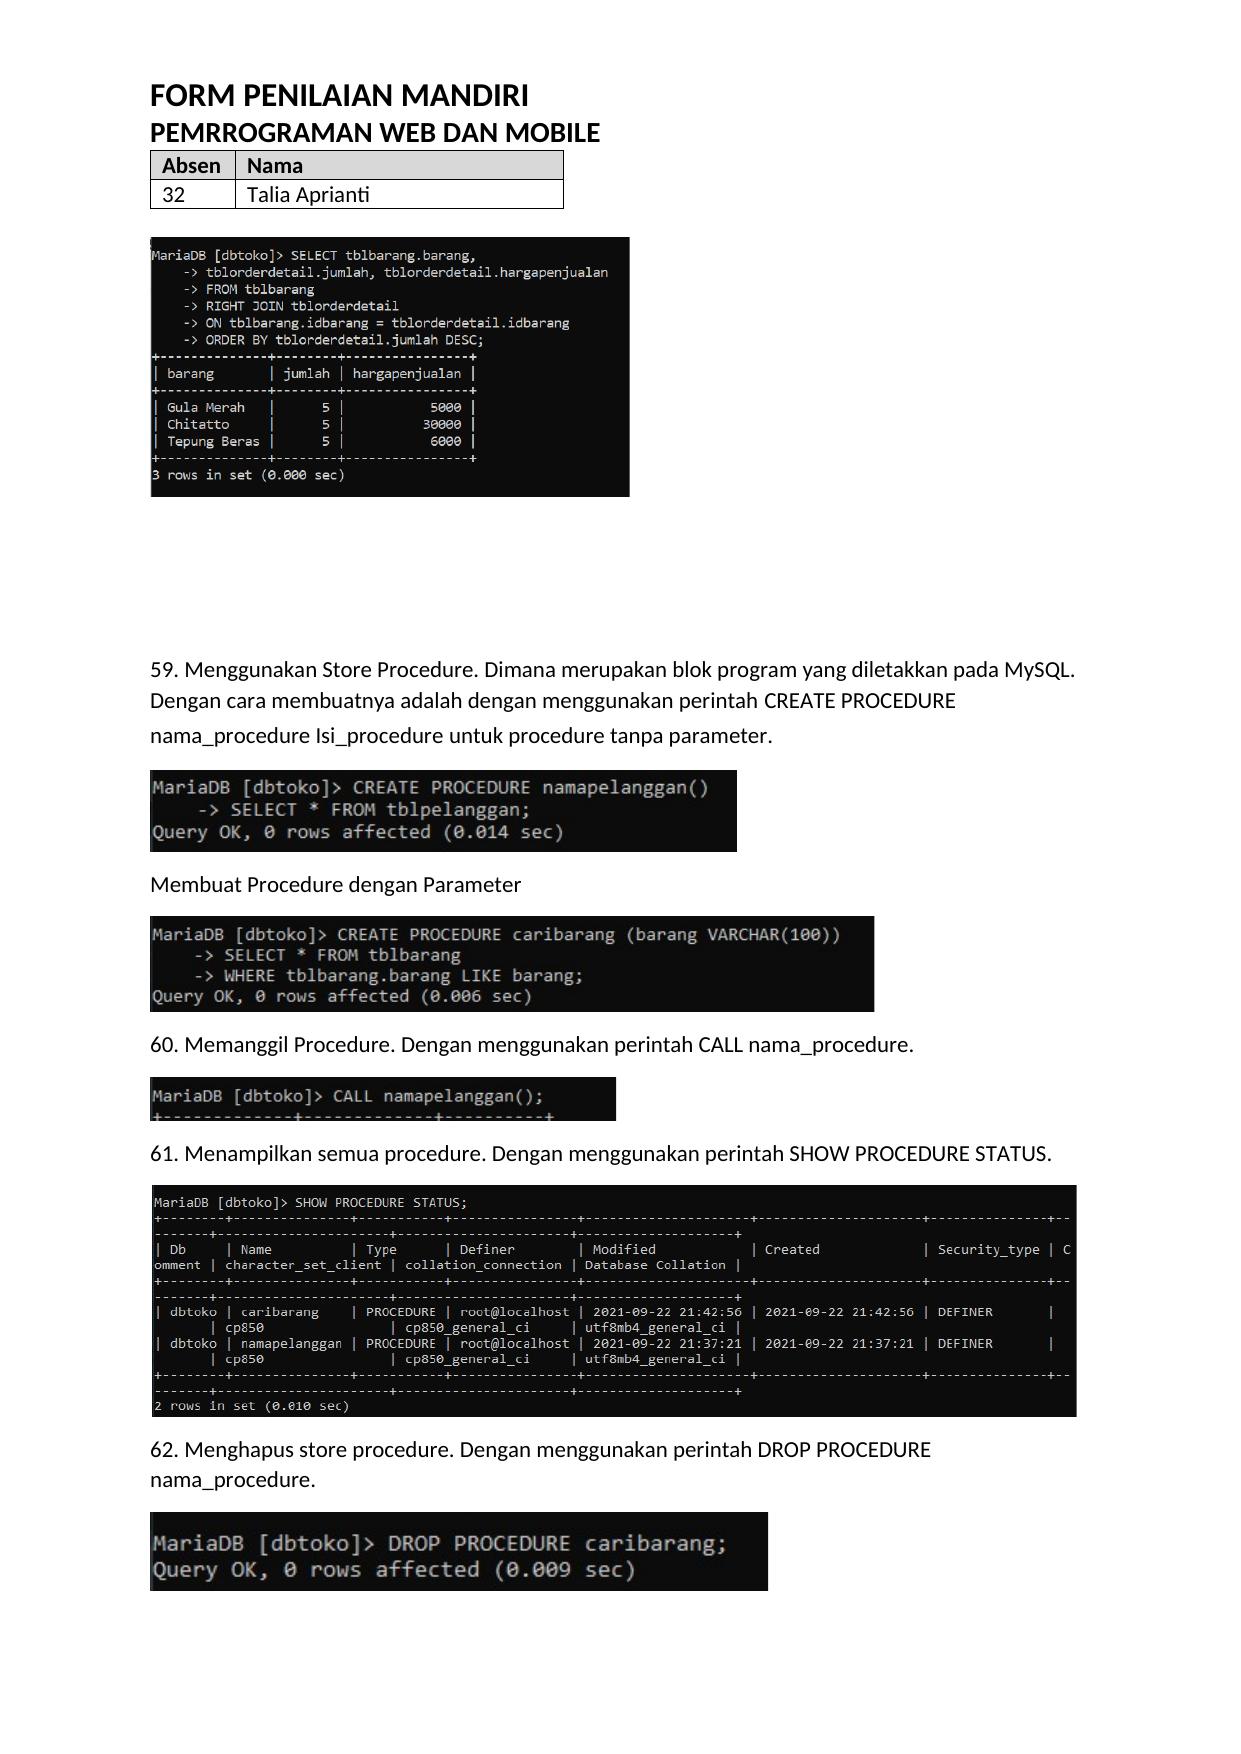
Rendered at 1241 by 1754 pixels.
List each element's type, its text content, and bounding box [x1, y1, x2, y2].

picture [150, 770, 737, 852]
list Memanggil Procedure. Dengan menggunakan perintah CALL nama_procedure. [150, 1030, 1090, 1058]
list Menggunakan Store Procedure. Dimana merupakan blok program yang diletakkan pada MySQL. Dengan cara membuatnya adalah dengan menggunakan perintah CREATE PROCEDURE nama_procedure Isi_procedure untuk procedure tanpa parameter. [150, 656, 1090, 751]
picture [150, 916, 875, 1012]
list Menampilkan semua procedure. Dengan menggunakan perintah SHOW PROCEDURE STATUS. [150, 1139, 1090, 1167]
list Menghapus store procedure. Dengan menggunakan perintah DROP PROCEDURE nama_procedure. [150, 1435, 1090, 1493]
picture [150, 1512, 769, 1591]
picture [150, 1077, 617, 1121]
picture [150, 237, 630, 497]
list Membuat Procedure dengan Parameter [150, 870, 1090, 898]
picture [152, 1185, 1077, 1417]
